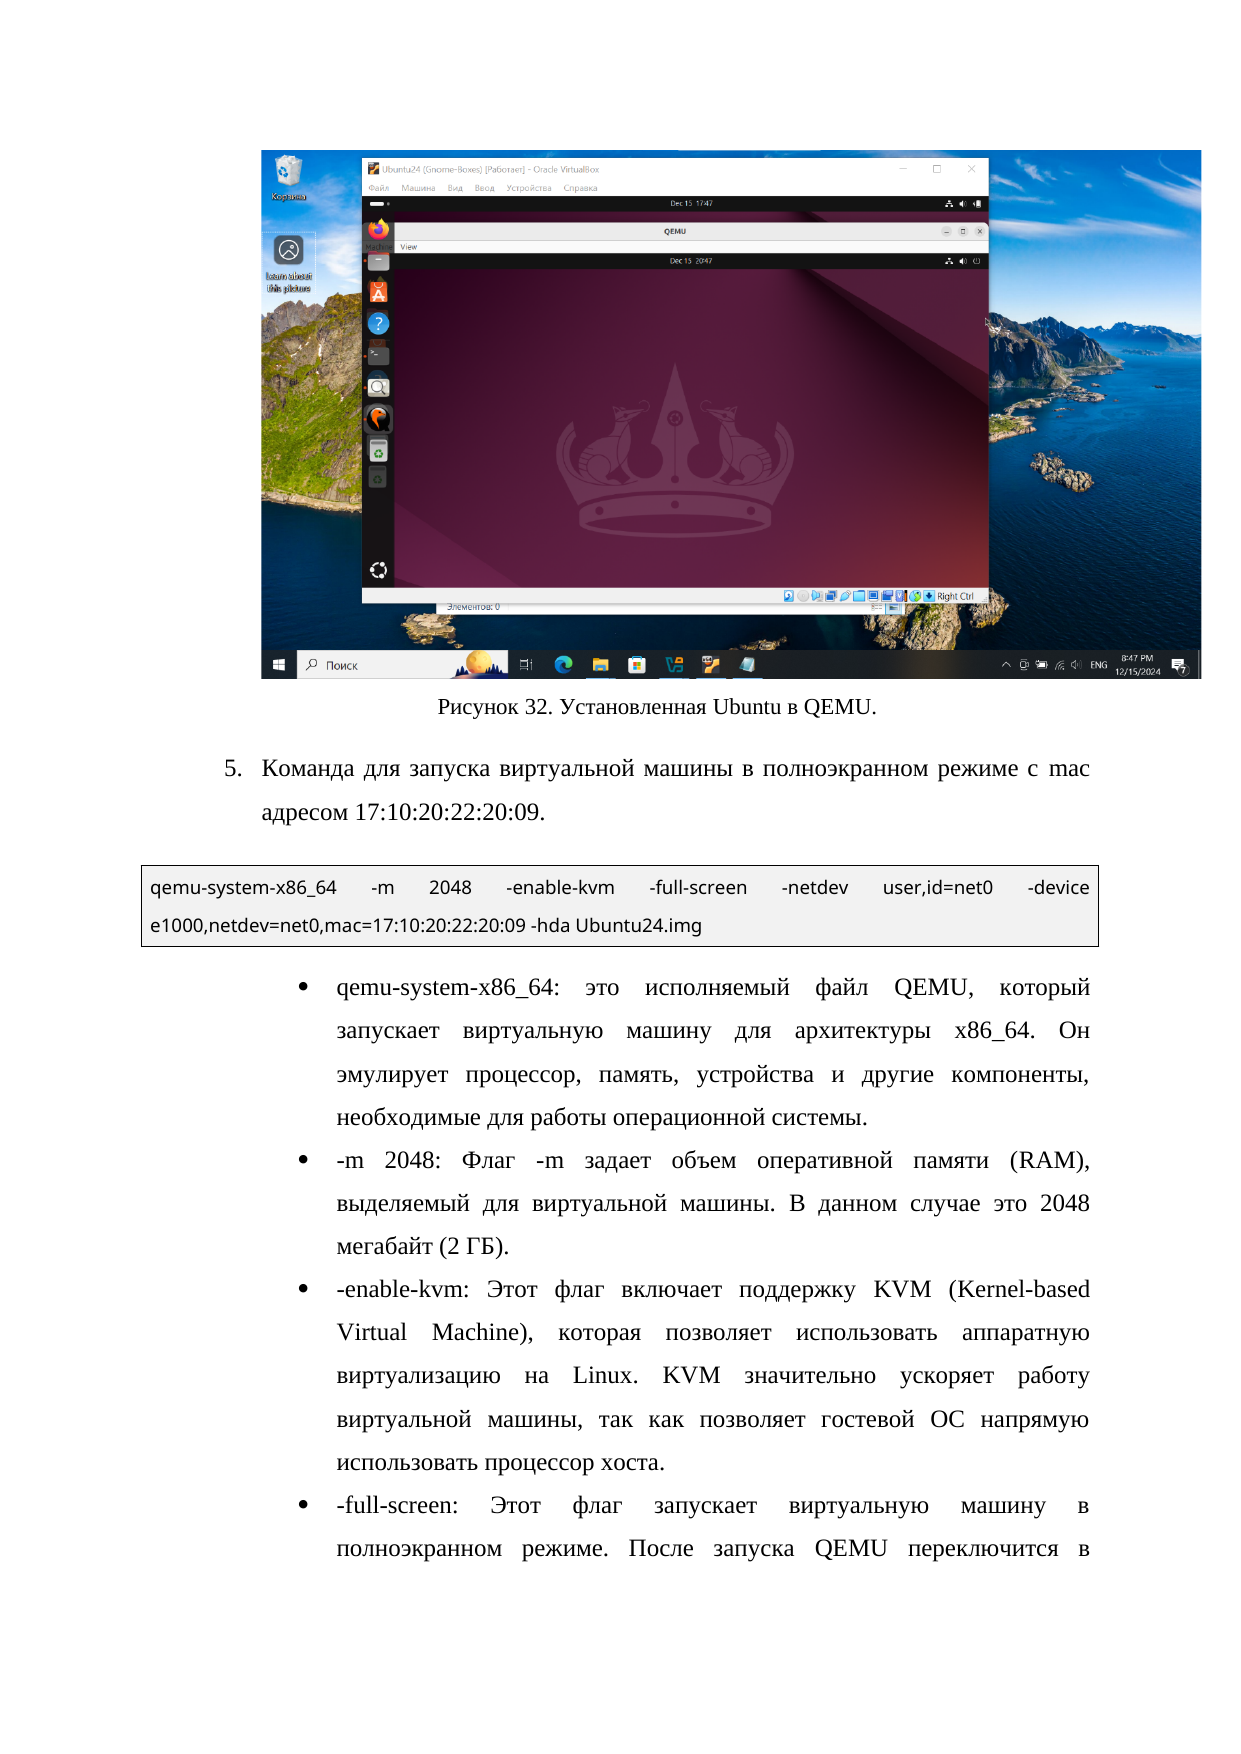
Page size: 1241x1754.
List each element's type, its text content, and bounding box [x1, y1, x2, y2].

text qemu-system-x86_64 -m 2048 -enable-kvm -full-screen -netdev user,id=net0 -device e1000,netdev=net0,mac=17:10:20:22:20:09 -hda Ubuntu24.img [142, 866, 1098, 946]
list -enable-kvm: Этот флаг включает поддержку KVM (Kernel-based Virtual Machine), которая позволяет использовать аппаратную виртуализацию на Linux. KVM значительно ускоряет работу виртуальной машины, так как позволяет гостевой ОС напрямую использовать процессор хоста. [299, 1274, 1090, 1476]
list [299, 1490, 1090, 1562]
list -m 2048: Флаг -m задает объем оперативной памяти (RAM), выделяемый для виртуальной машины. В данном случае это 2048 мегабайт (2 ГБ). [299, 1145, 1090, 1260]
picture [261, 150, 1202, 679]
list Команда для запуска виртуальной машины в полноэкранном режиме с mac адресом 17:10:20:22:20:09. [224, 753, 1090, 825]
list qemu-system-x86_64: это исполняемый файл QEMU, который запускает виртуальную машину для архитектуры x86_64. Он эмулирует процессор, память, устройства и другие компоненты, необходимые для работы операционной системы. [299, 972, 1090, 1131]
